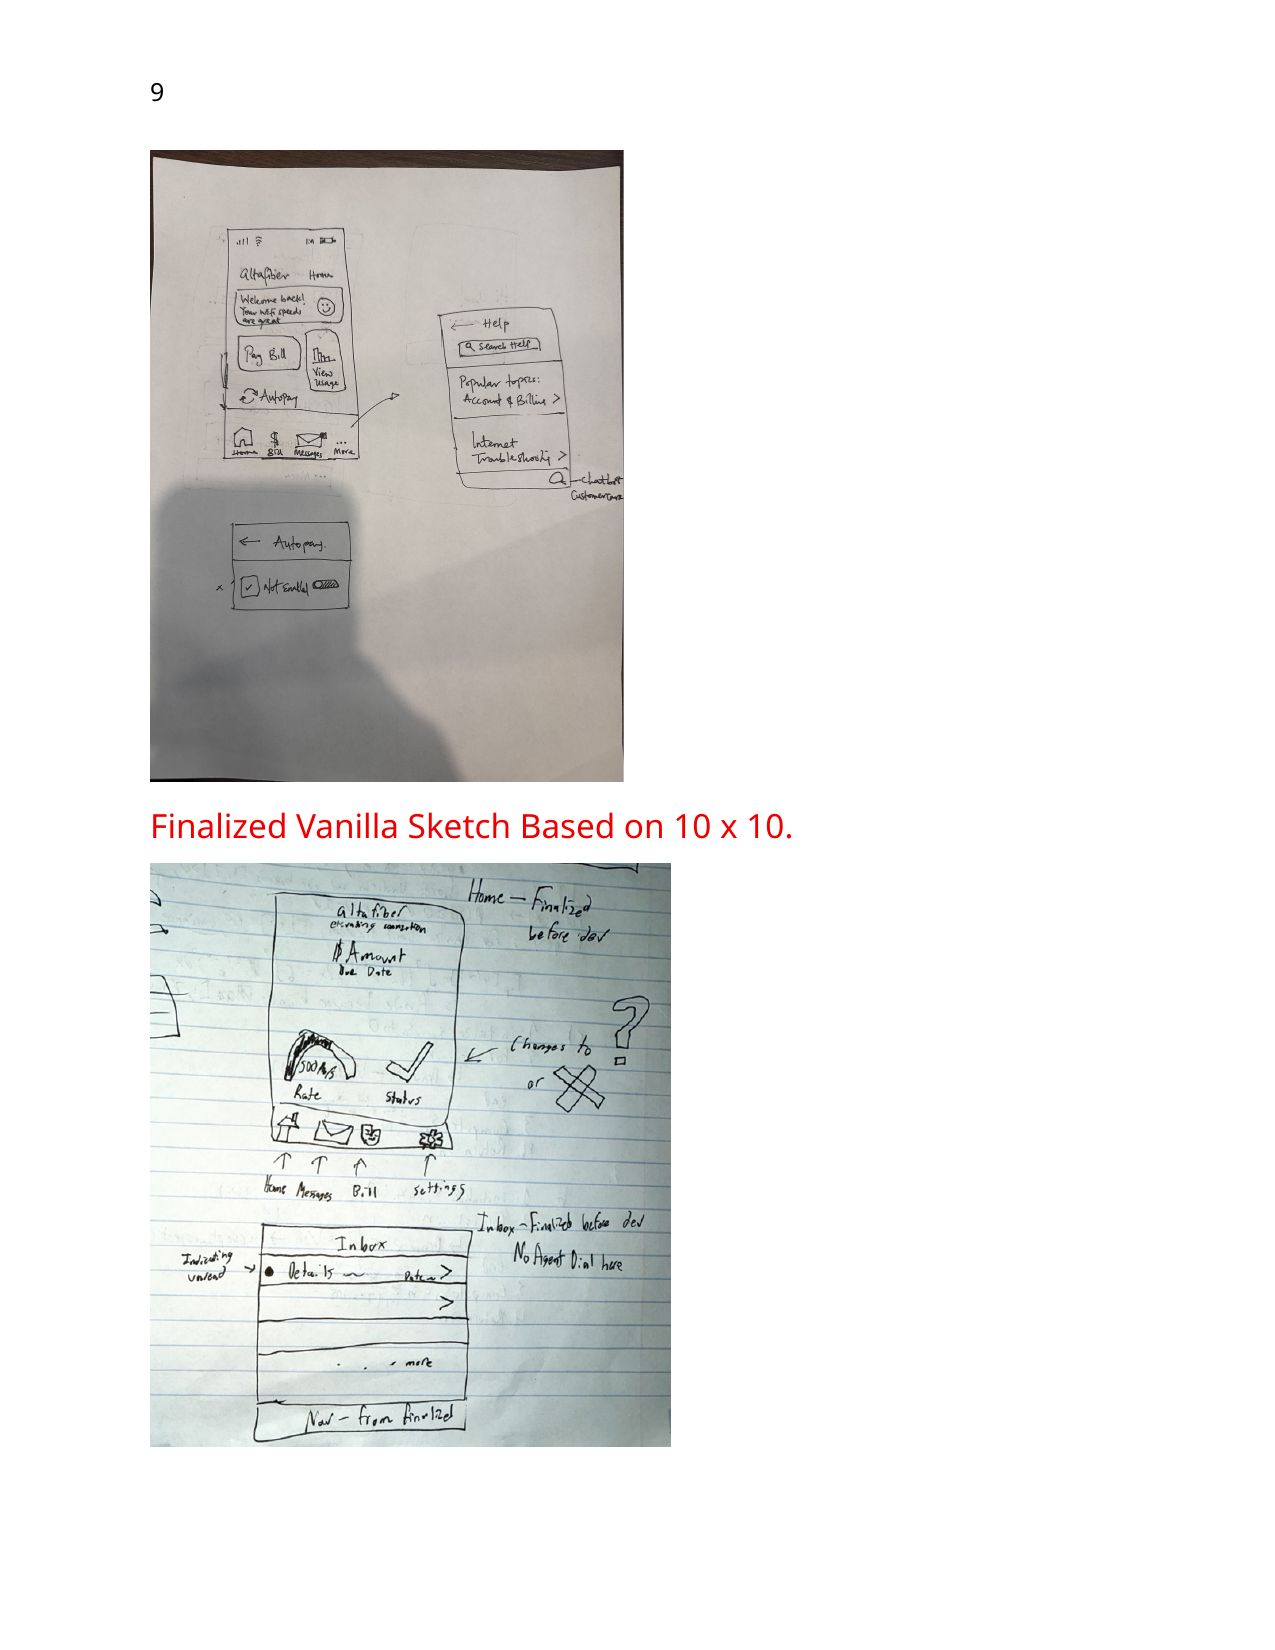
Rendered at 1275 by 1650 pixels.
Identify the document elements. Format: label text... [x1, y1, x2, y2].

picture [150, 863, 671, 1447]
picture [150, 150, 624, 782]
subtitle Finalized Vanilla Sketch Based on 10 x 10. [150, 803, 1125, 848]
